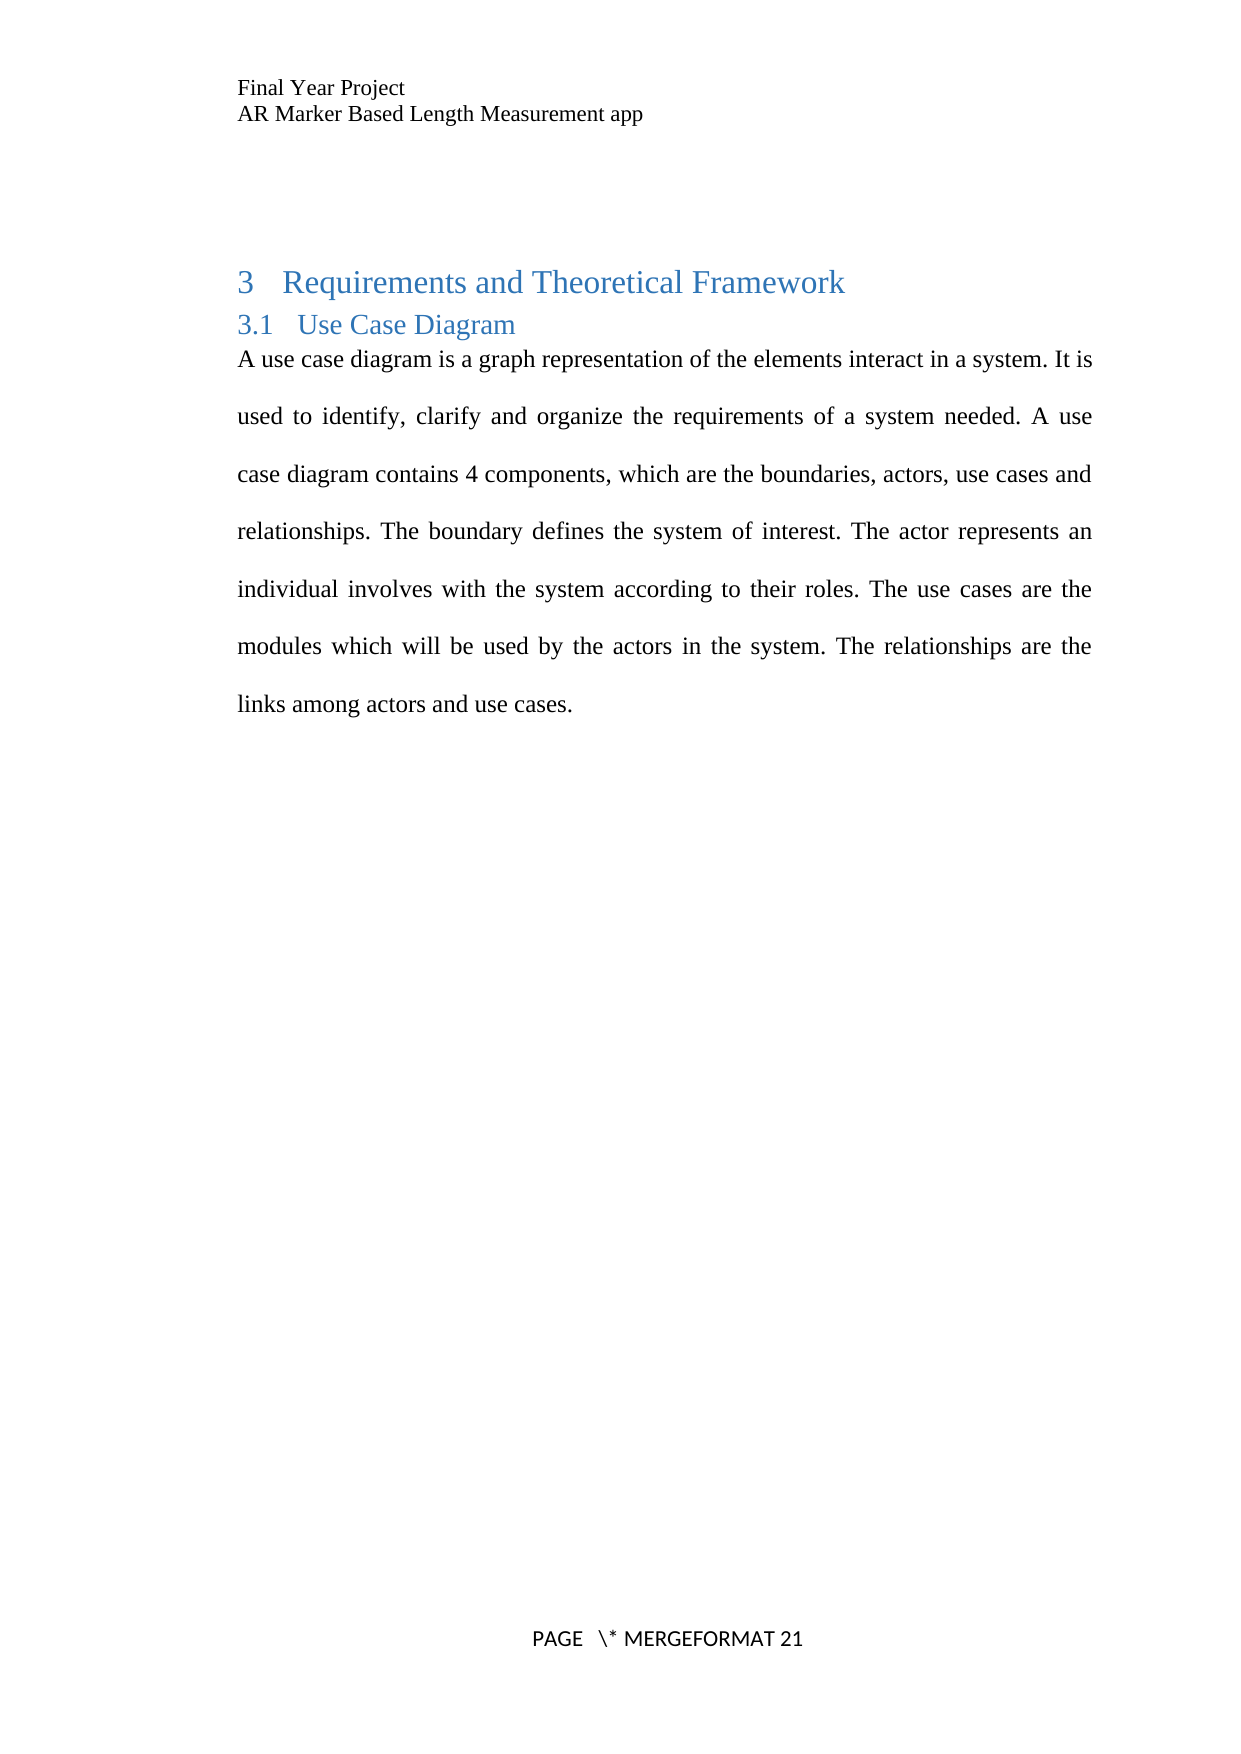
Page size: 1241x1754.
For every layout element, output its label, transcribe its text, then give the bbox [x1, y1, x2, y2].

subtitle Use Case Diagram [237, 307, 1093, 341]
text A use case diagram is a graph representation of the elements interact in a system. It is used to identify, clarify and organize the requirements of a system needed. A use case diagram contains 4 components, which are the boundaries, actors, use cases and relationships. The boundary defines the system of interest. The actor represents an individual involves with the system according to their roles. The use cases are the modules which will be used by the actors in the system. The relationships are the links among actors and use cases. [237, 344, 1093, 717]
subtitle Requirements and Theoretical Framework [237, 262, 1093, 300]
